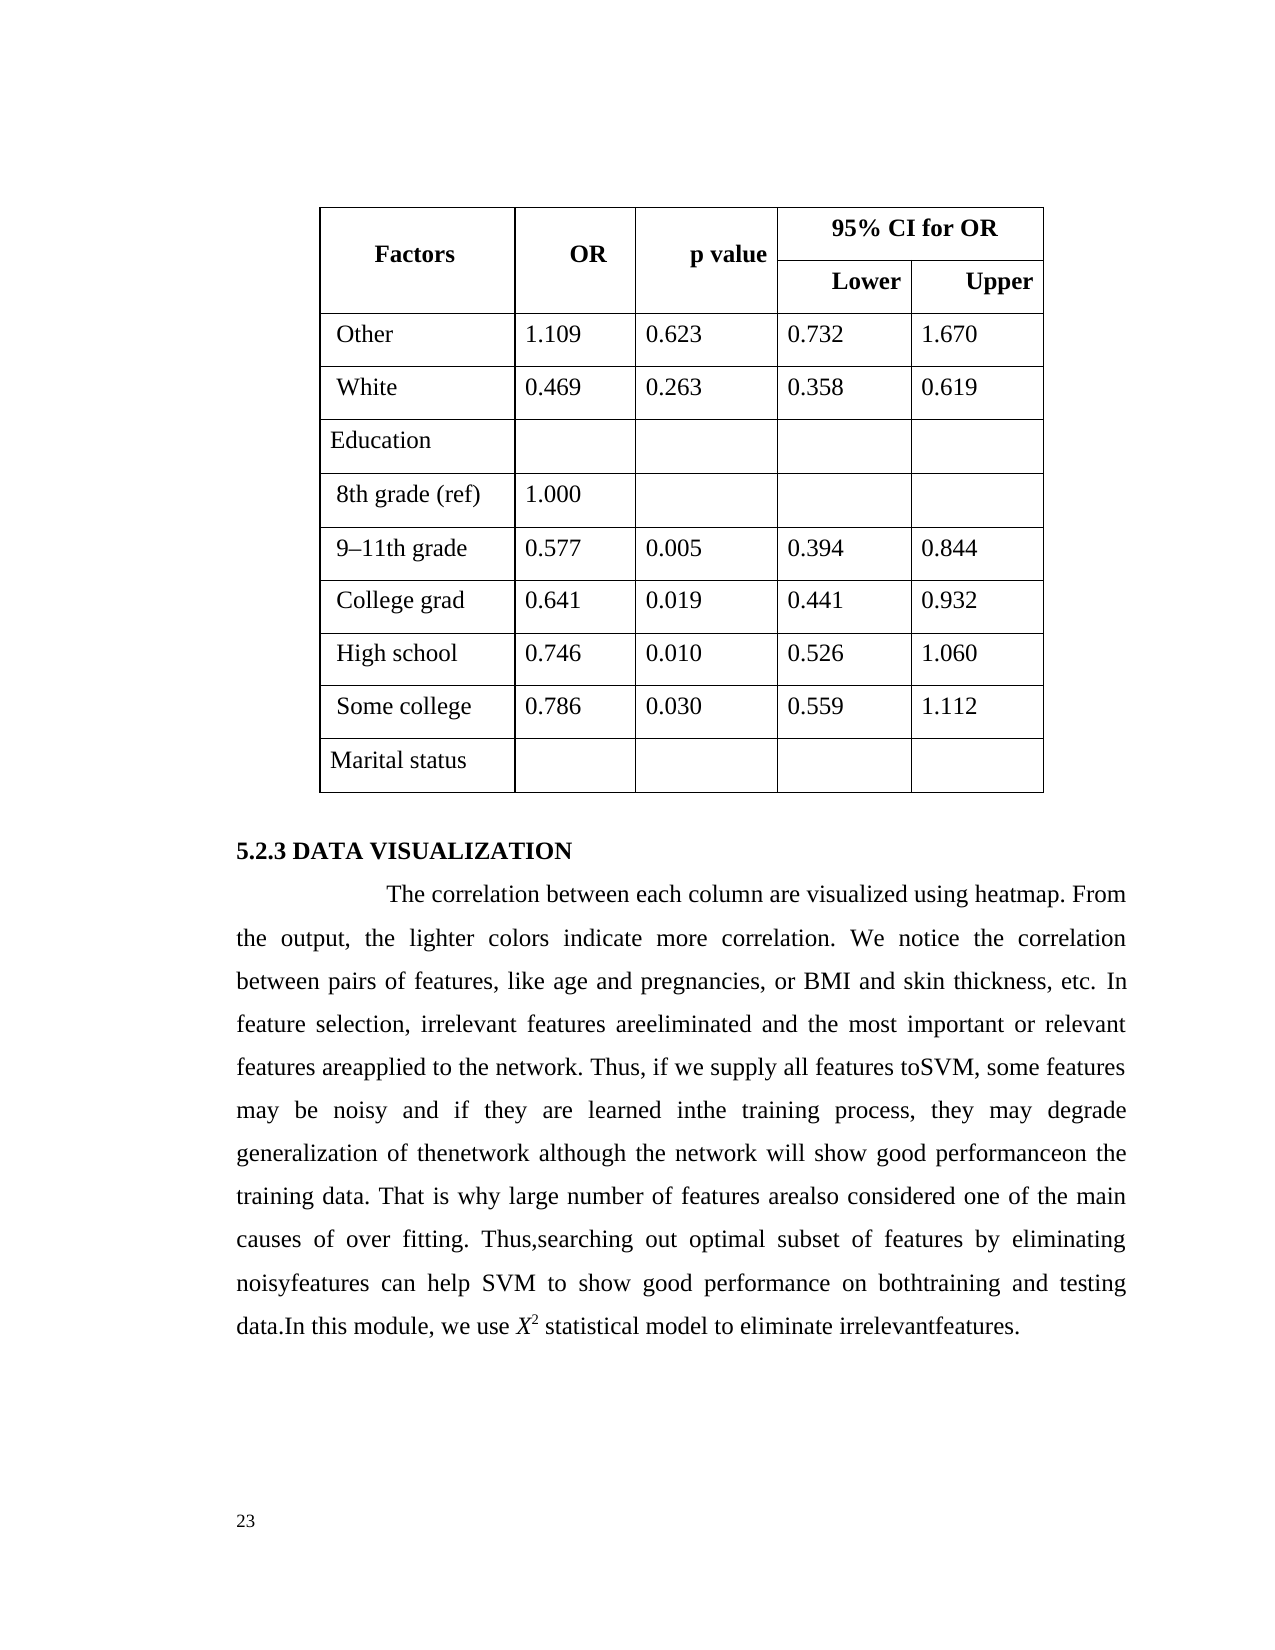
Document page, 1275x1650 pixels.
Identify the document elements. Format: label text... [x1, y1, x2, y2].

table_cell 0.932 [912, 581, 1043, 632]
table_header OR [516, 208, 635, 313]
table_cell Lower [778, 261, 911, 313]
table_cell [912, 474, 1043, 527]
table_cell College grad [321, 581, 514, 632]
table_cell Some college [321, 686, 514, 738]
table_header 95% CI for OR [778, 208, 1043, 260]
table_cell [778, 474, 911, 527]
table_cell [778, 739, 911, 792]
text 5.2.3 DATA VISUALIZATION [236, 836, 1127, 865]
table_cell 0.746 [516, 634, 635, 685]
table_cell 0.559 [778, 686, 911, 738]
table_cell 0.030 [636, 686, 777, 738]
table_cell [778, 420, 911, 472]
table_cell 8th grade (ref) [321, 474, 514, 527]
table_cell [636, 474, 777, 527]
table_header p value [636, 208, 777, 313]
table_cell 0.358 [778, 367, 911, 418]
table_header Factors [321, 208, 514, 313]
table_cell 0.844 [912, 528, 1043, 579]
table_cell 0.469 [516, 367, 635, 418]
table_cell 0.577 [516, 528, 635, 579]
table_cell 0.732 [778, 314, 911, 366]
table_cell 0.623 [636, 314, 777, 366]
table_cell Upper [912, 261, 1043, 313]
table_cell 0.019 [636, 581, 777, 632]
table_cell White [321, 367, 514, 418]
text The correlation between each column are visualized using heatmap. From the output, the lighter colors indicate more correlation. We notice the correlation between pairs of features, like age and pregnancies, or BMI and skin thickness, etc. In feature selection, irrelevant features areeliminated and the most important or relevant features areapplied to the network. Thus, if we supply all features toSVM, some features may be noisy and if they are learned inthe training process, they may degrade generalization of thenetwork although the network will show good performanceon the training data. That is why large number of features arealso considered one of the main causes of over fitting. Thus,searching out optimal subset of features by eliminating noisyfeatures can help SVM to show good performance on bothtraining and testing data.In this module, we use X2 statistical model to eliminate irrelevantfeatures. [236, 879, 1127, 1339]
table_cell 1.000 [516, 474, 635, 527]
table_cell [516, 739, 635, 792]
table_cell 0.619 [912, 367, 1043, 418]
table_cell [912, 739, 1043, 792]
table_cell [636, 420, 777, 472]
table_cell 0.641 [516, 581, 635, 632]
table_cell 1.109 [516, 314, 635, 366]
table_cell Education [321, 420, 514, 472]
table_cell 0.786 [516, 686, 635, 738]
table_cell 0.010 [636, 634, 777, 685]
table_cell Marital status [321, 739, 514, 792]
table_cell 1.670 [912, 314, 1043, 366]
table_cell High school [321, 634, 514, 685]
table_cell 0.263 [636, 367, 777, 418]
table_cell 9–11th grade [321, 528, 514, 579]
table_cell 0.441 [778, 581, 911, 632]
table_cell [912, 420, 1043, 472]
table_cell 0.005 [636, 528, 777, 579]
table_cell 0.394 [778, 528, 911, 579]
table_cell 0.526 [778, 634, 911, 685]
table_cell 1.060 [912, 634, 1043, 685]
table_cell Other [321, 314, 514, 366]
table_cell [516, 420, 635, 472]
table_cell 1.112 [912, 686, 1043, 738]
table_cell [636, 739, 777, 792]
